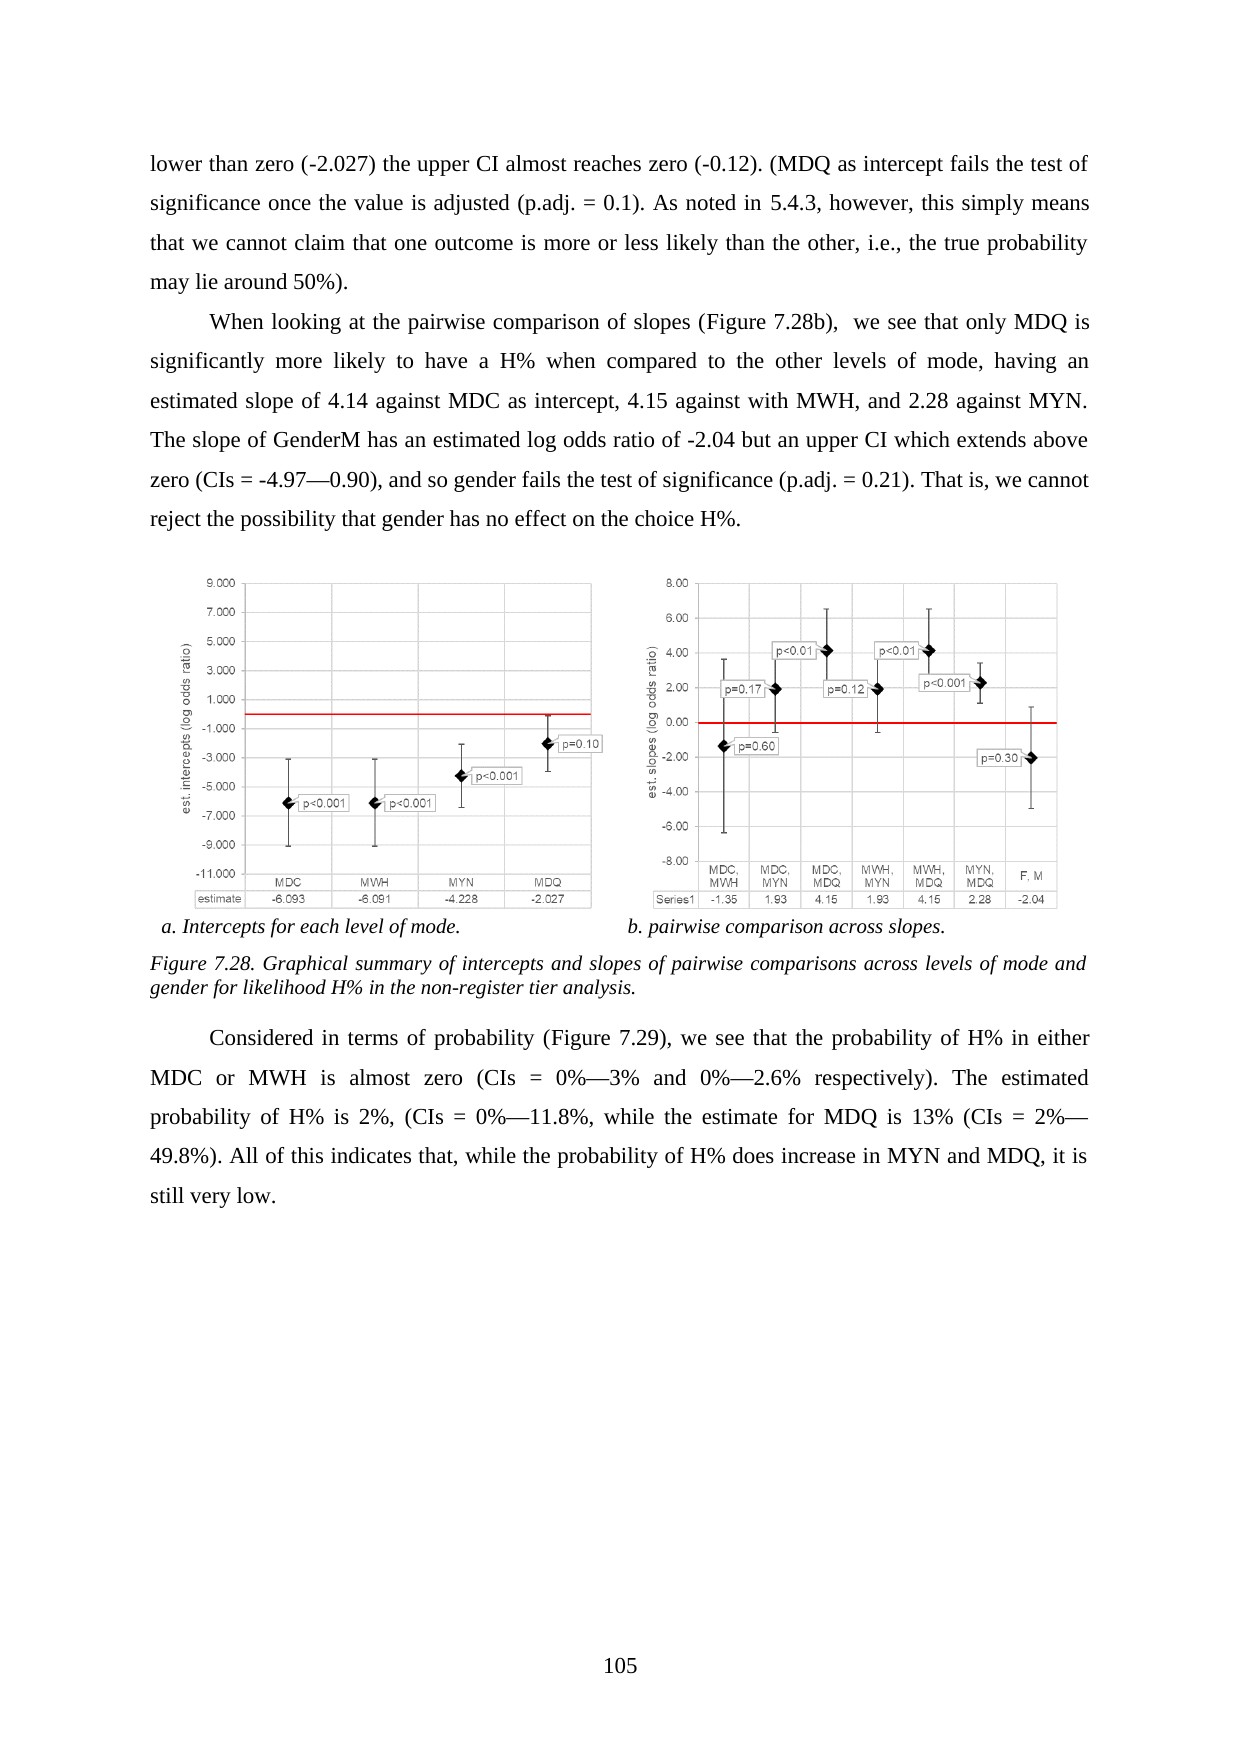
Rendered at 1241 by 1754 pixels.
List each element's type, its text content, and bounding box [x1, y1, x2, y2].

picture [627, 569, 1071, 915]
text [150, 150, 1090, 295]
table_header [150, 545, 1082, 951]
picture [161, 569, 605, 914]
